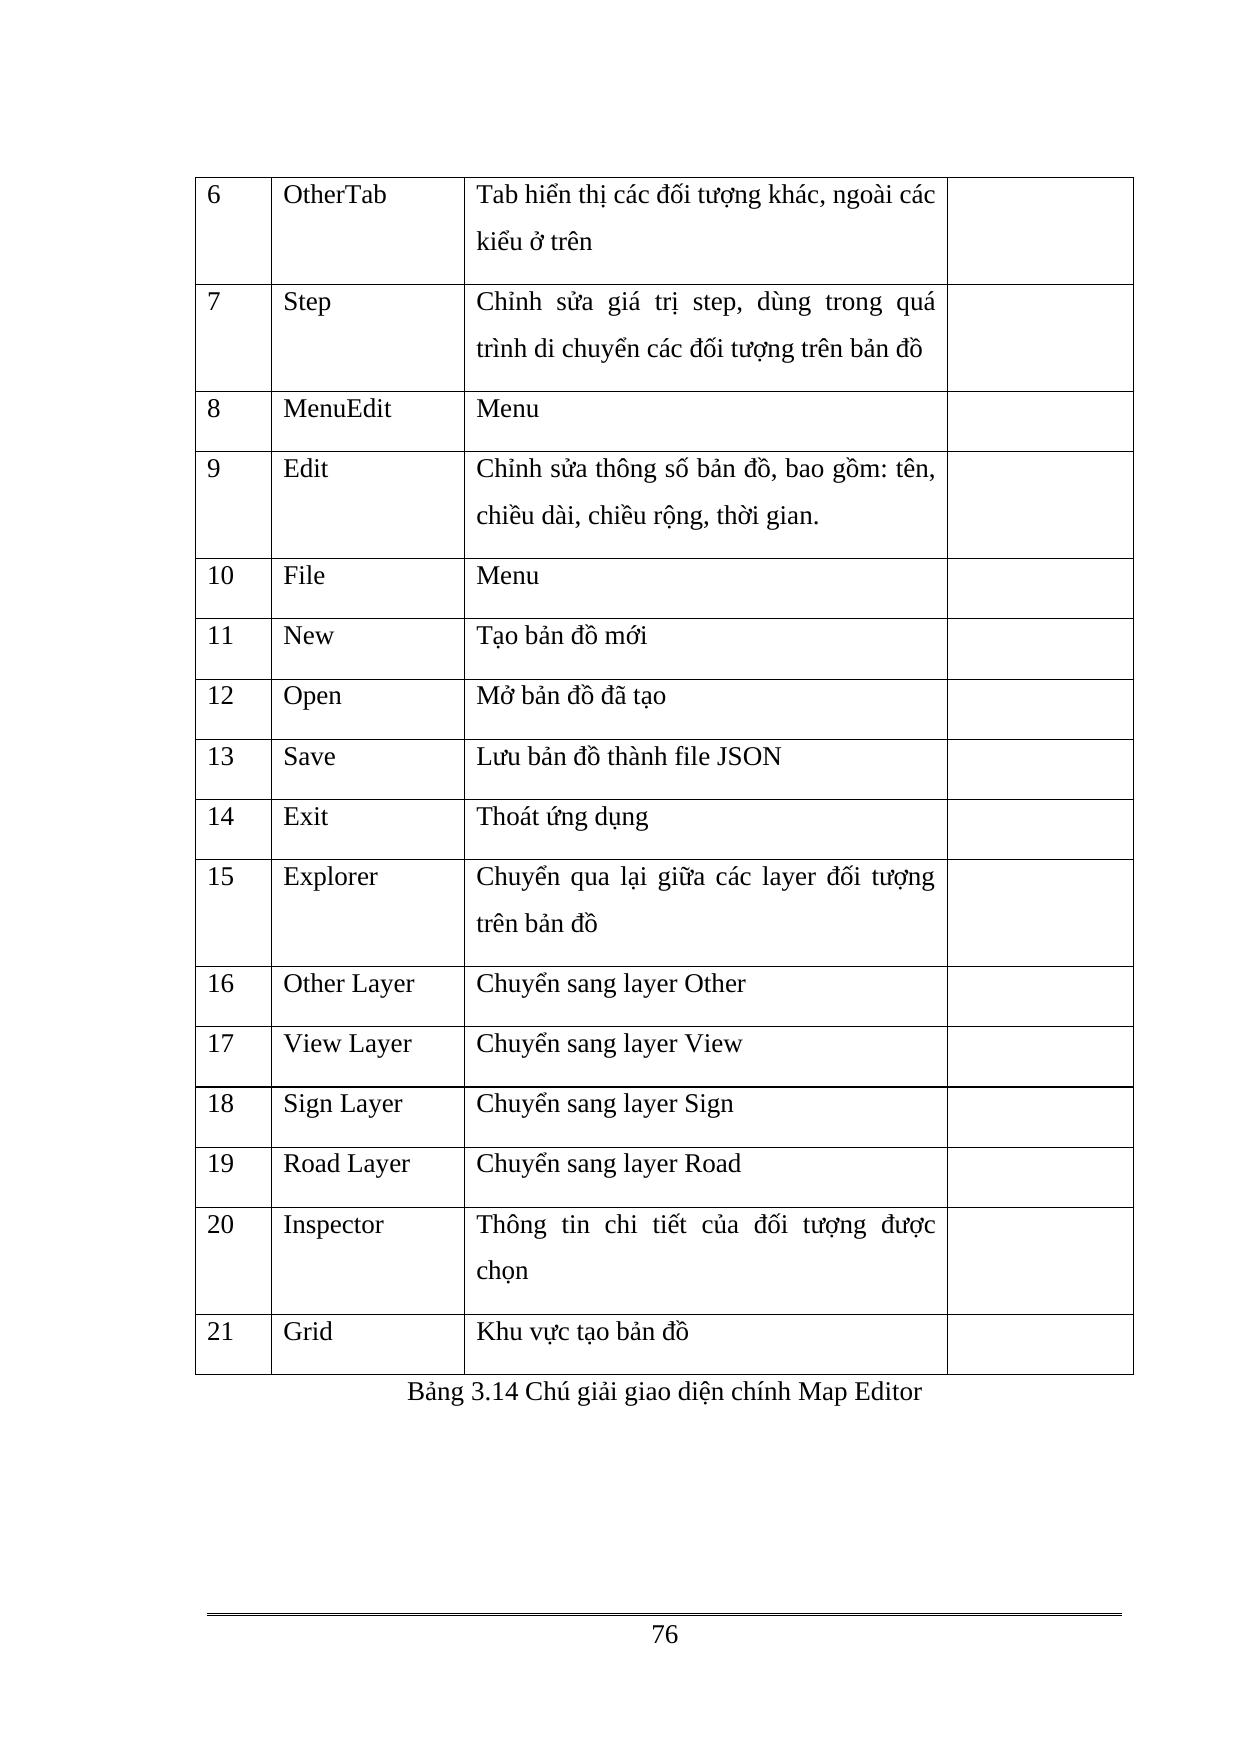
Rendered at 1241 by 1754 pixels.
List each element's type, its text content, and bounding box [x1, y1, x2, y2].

table_cell Thoát ứng dụng [465, 800, 947, 859]
table_cell Exit [272, 800, 464, 859]
table_cell Edit [272, 452, 464, 558]
table_cell Sign Layer [272, 1088, 464, 1147]
table_cell [948, 860, 1133, 966]
table_cell Grid [272, 1315, 464, 1374]
table_cell Menu [465, 392, 947, 451]
table_cell Save [272, 740, 464, 799]
table_cell 10 [196, 559, 271, 618]
table_cell [948, 800, 1133, 859]
table_cell Chuyển sang layer Road [465, 1148, 947, 1207]
table_cell [948, 680, 1133, 739]
table_cell Tạo bản đồ mới [465, 619, 947, 678]
table_cell 9 [196, 452, 271, 558]
table_cell Chuyển sang layer Sign [465, 1088, 947, 1147]
table_cell [948, 967, 1133, 1026]
table_cell [948, 392, 1133, 451]
table_cell View Layer [272, 1027, 464, 1086]
table_cell 12 [196, 680, 271, 739]
table_cell Step [272, 285, 464, 391]
table_cell 11 [196, 619, 271, 678]
table_cell [948, 178, 1133, 284]
table_cell Chuyển sang layer View [465, 1027, 947, 1086]
table_cell Chuyển sang layer Other [465, 967, 947, 1026]
table_cell Explorer [272, 860, 464, 966]
table_cell [948, 1208, 1133, 1314]
table_cell [948, 1315, 1133, 1374]
table_cell Inspector [272, 1208, 464, 1314]
table_cell Thông tin chi tiết của đối tượng được chọn [465, 1208, 947, 1314]
table_cell 17 [196, 1027, 271, 1086]
table_cell Road Layer [272, 1148, 464, 1207]
table_cell Tab hiển thị các đối tượng khác, ngoài các kiểu ở trên [465, 178, 947, 284]
table_cell MenuEdit [272, 392, 464, 451]
table_cell [948, 1088, 1133, 1147]
table_cell OtherTab [272, 178, 464, 284]
table_cell 18 [196, 1088, 271, 1147]
table_cell [948, 740, 1133, 799]
table_cell 13 [196, 740, 271, 799]
table_cell Khu vực tạo bản đồ [465, 1315, 947, 1374]
table_cell Open [272, 680, 464, 739]
table_cell Chuyển qua lại giữa các layer đối tượng trên bản đồ [465, 860, 947, 966]
table_cell [948, 619, 1133, 678]
table_cell [948, 1027, 1133, 1086]
table_cell 16 [196, 967, 271, 1026]
table_cell 14 [196, 800, 271, 859]
table_cell Chỉnh sửa giá trị step, dùng trong quá trình di chuyển các đối tượng trên bản đồ [465, 285, 947, 391]
table_cell [948, 559, 1133, 618]
table_cell 6 [196, 178, 271, 284]
table_cell [948, 285, 1133, 391]
table_cell Mở bản đồ đã tạo [465, 680, 947, 739]
table_cell [948, 1148, 1133, 1207]
table_cell File [272, 559, 464, 618]
table_cell 20 [196, 1208, 271, 1314]
table_cell 7 [196, 285, 271, 391]
table_cell Other Layer [272, 967, 464, 1026]
table_cell Chỉnh sửa thông số bản đồ, bao gồm: tên, chiều dài, chiều rộng, thời gian. [465, 452, 947, 558]
table_cell [948, 452, 1133, 558]
table_cell 21 [196, 1315, 271, 1374]
table_cell New [272, 619, 464, 678]
table_cell 8 [196, 392, 271, 451]
table_cell 19 [196, 1148, 271, 1207]
table_cell 15 [196, 860, 271, 966]
table_cell Lưu bản đồ thành file JSON [465, 740, 947, 799]
table_cell Menu [465, 559, 947, 618]
